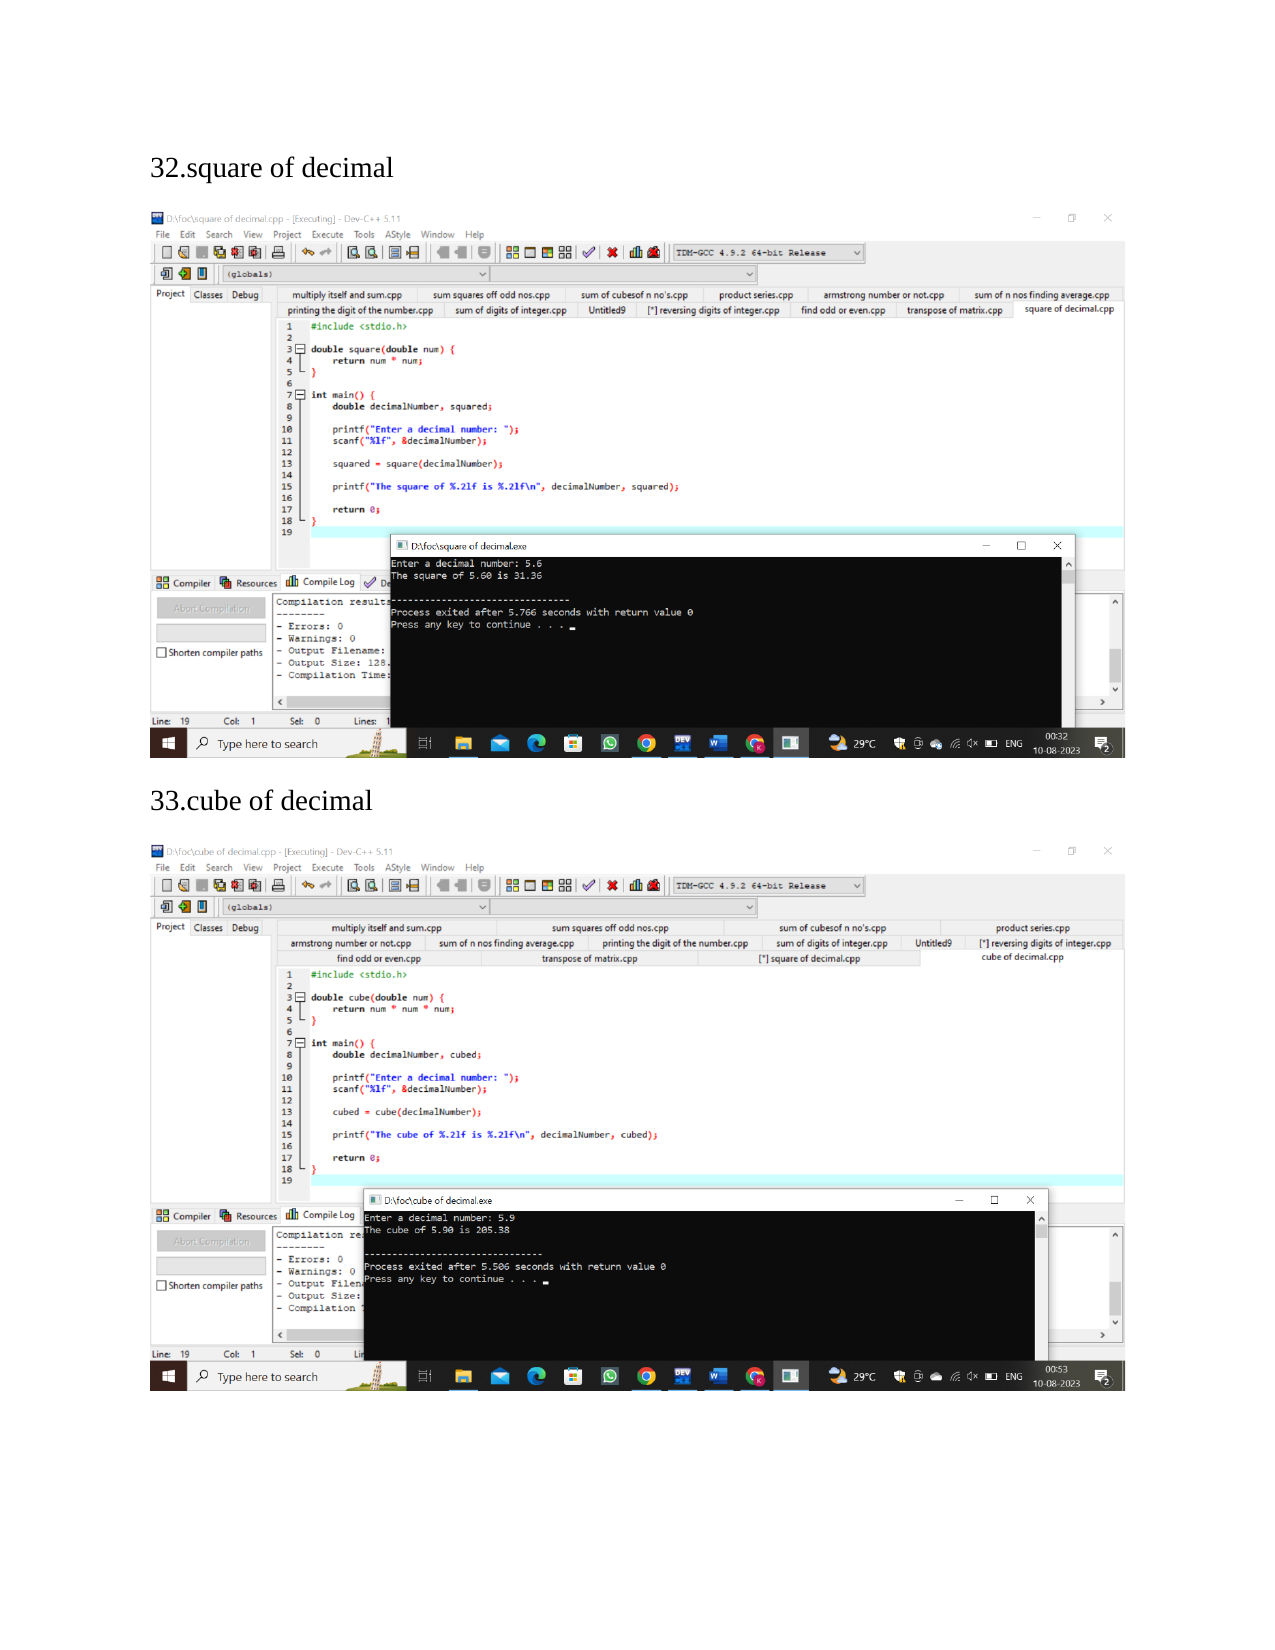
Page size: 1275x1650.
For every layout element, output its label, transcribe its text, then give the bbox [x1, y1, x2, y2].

text 33.cube of decimal [150, 783, 1125, 816]
picture [150, 842, 1125, 1391]
text 32.square of decimal [150, 150, 1125, 183]
picture [150, 209, 1125, 758]
